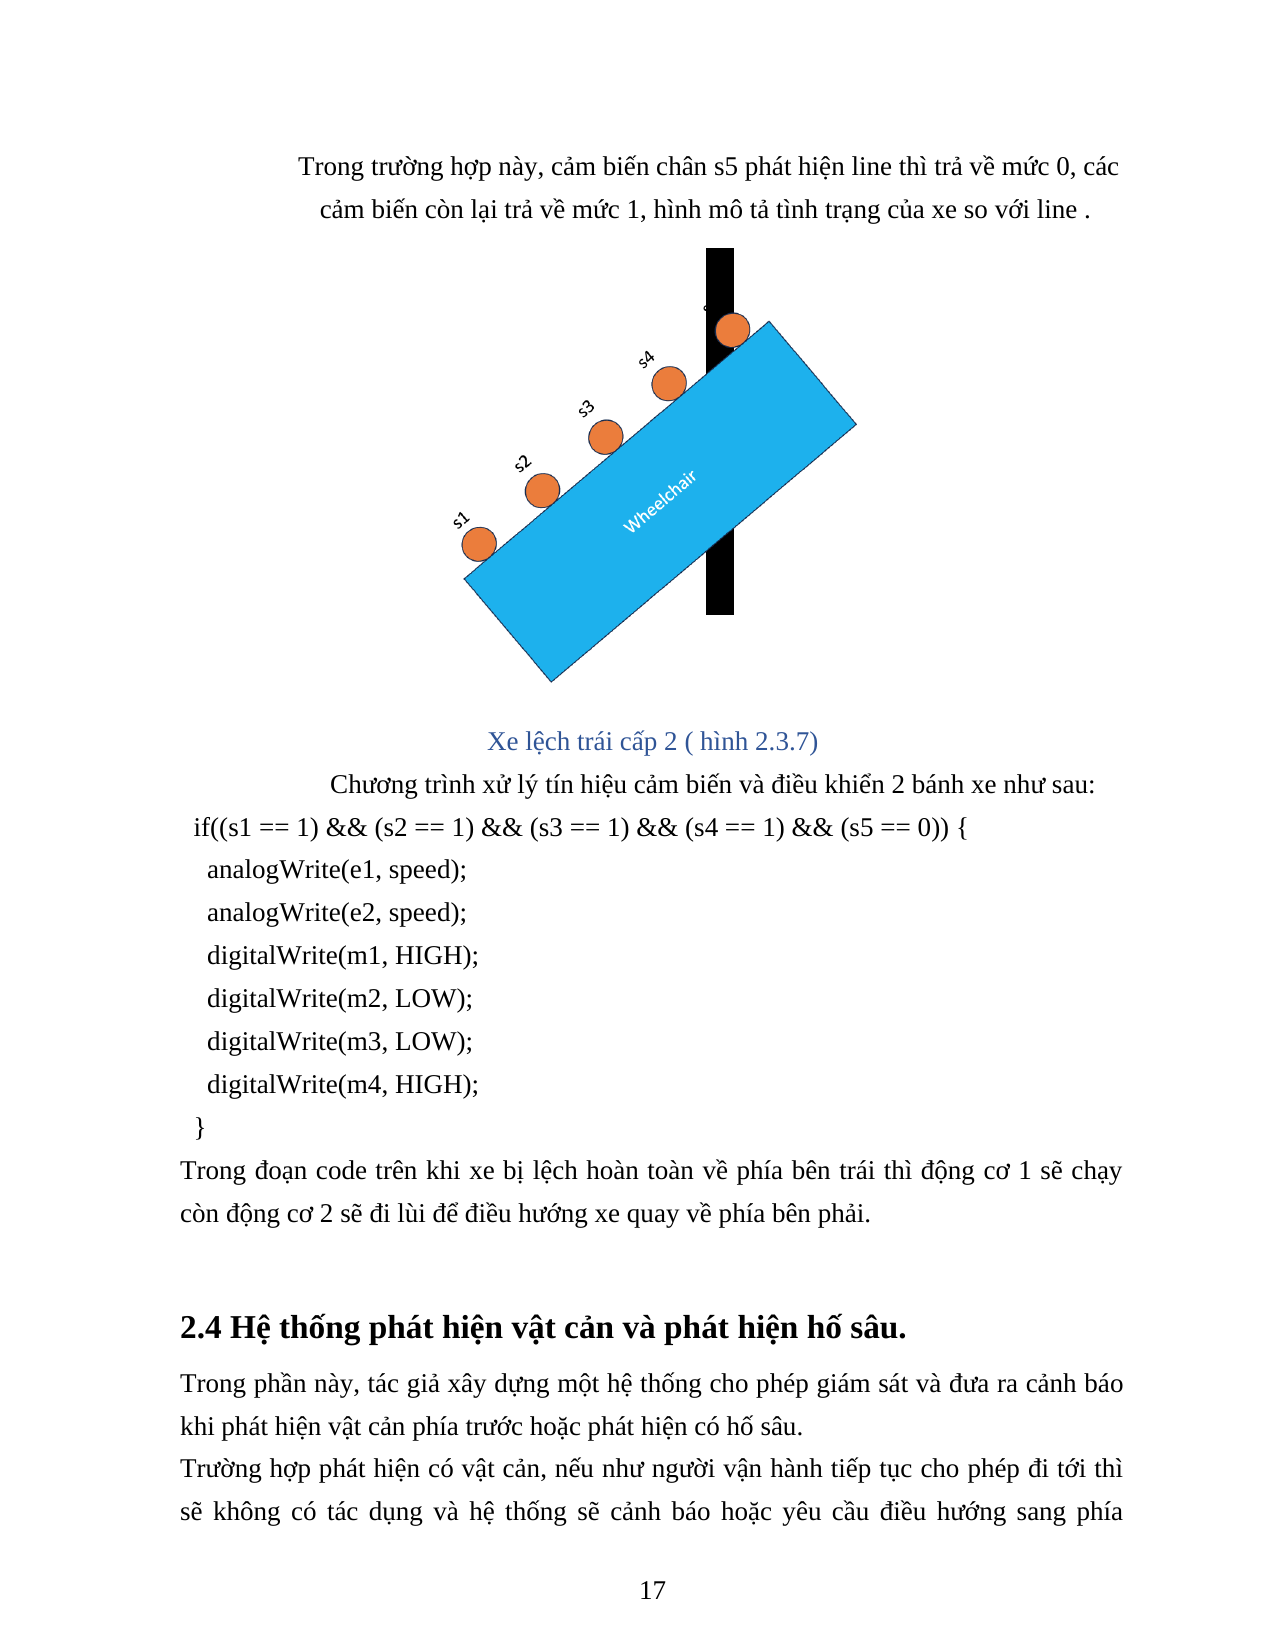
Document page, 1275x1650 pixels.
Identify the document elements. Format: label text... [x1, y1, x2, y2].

subtitle Xe lệch trái cấp 2 ( hình 2.3.7) [180, 725, 1125, 756]
text if((s1 == 1) && (s2 == 1) && (s3 == 1) && (s4 == 1) && (s5 == 0)) { [180, 811, 1125, 842]
text digitalWrite(m3, LOW); [180, 1025, 1125, 1056]
picture [419, 234, 999, 710]
text Chương trình xử lý tín hiệu cảm biến và điều khiển 2 bánh xe như sau: [180, 768, 1125, 799]
text analogWrite(e2, speed); [180, 896, 1125, 928]
text digitalWrite(m2, LOW); [180, 982, 1125, 1013]
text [180, 1453, 1125, 1527]
subtitle 2.4 Hệ thống phát hiện vật cản và phát hiện hố sâu. [180, 1308, 1125, 1346]
text digitalWrite(m1, HIGH); [180, 939, 1125, 971]
text analogWrite(e1, speed); [180, 853, 1125, 885]
text } [180, 1111, 1125, 1142]
text Trong phần này, tác giả xây dựng một hệ thống cho phép giám sát và đưa ra cảnh báo khi phát hiện vật cản phía trước hoặc phát hiện có hố sâu. [180, 1367, 1125, 1441]
text Trong đoạn code trên khi xe bị lệch hoàn toàn về phía bên trái thì động cơ 1 sẽ chạy còn động cơ 2 sẽ đi lùi để điều hướng xe quay về phía bên phải. [180, 1154, 1125, 1228]
text digitalWrite(m4, HIGH); [180, 1068, 1125, 1099]
